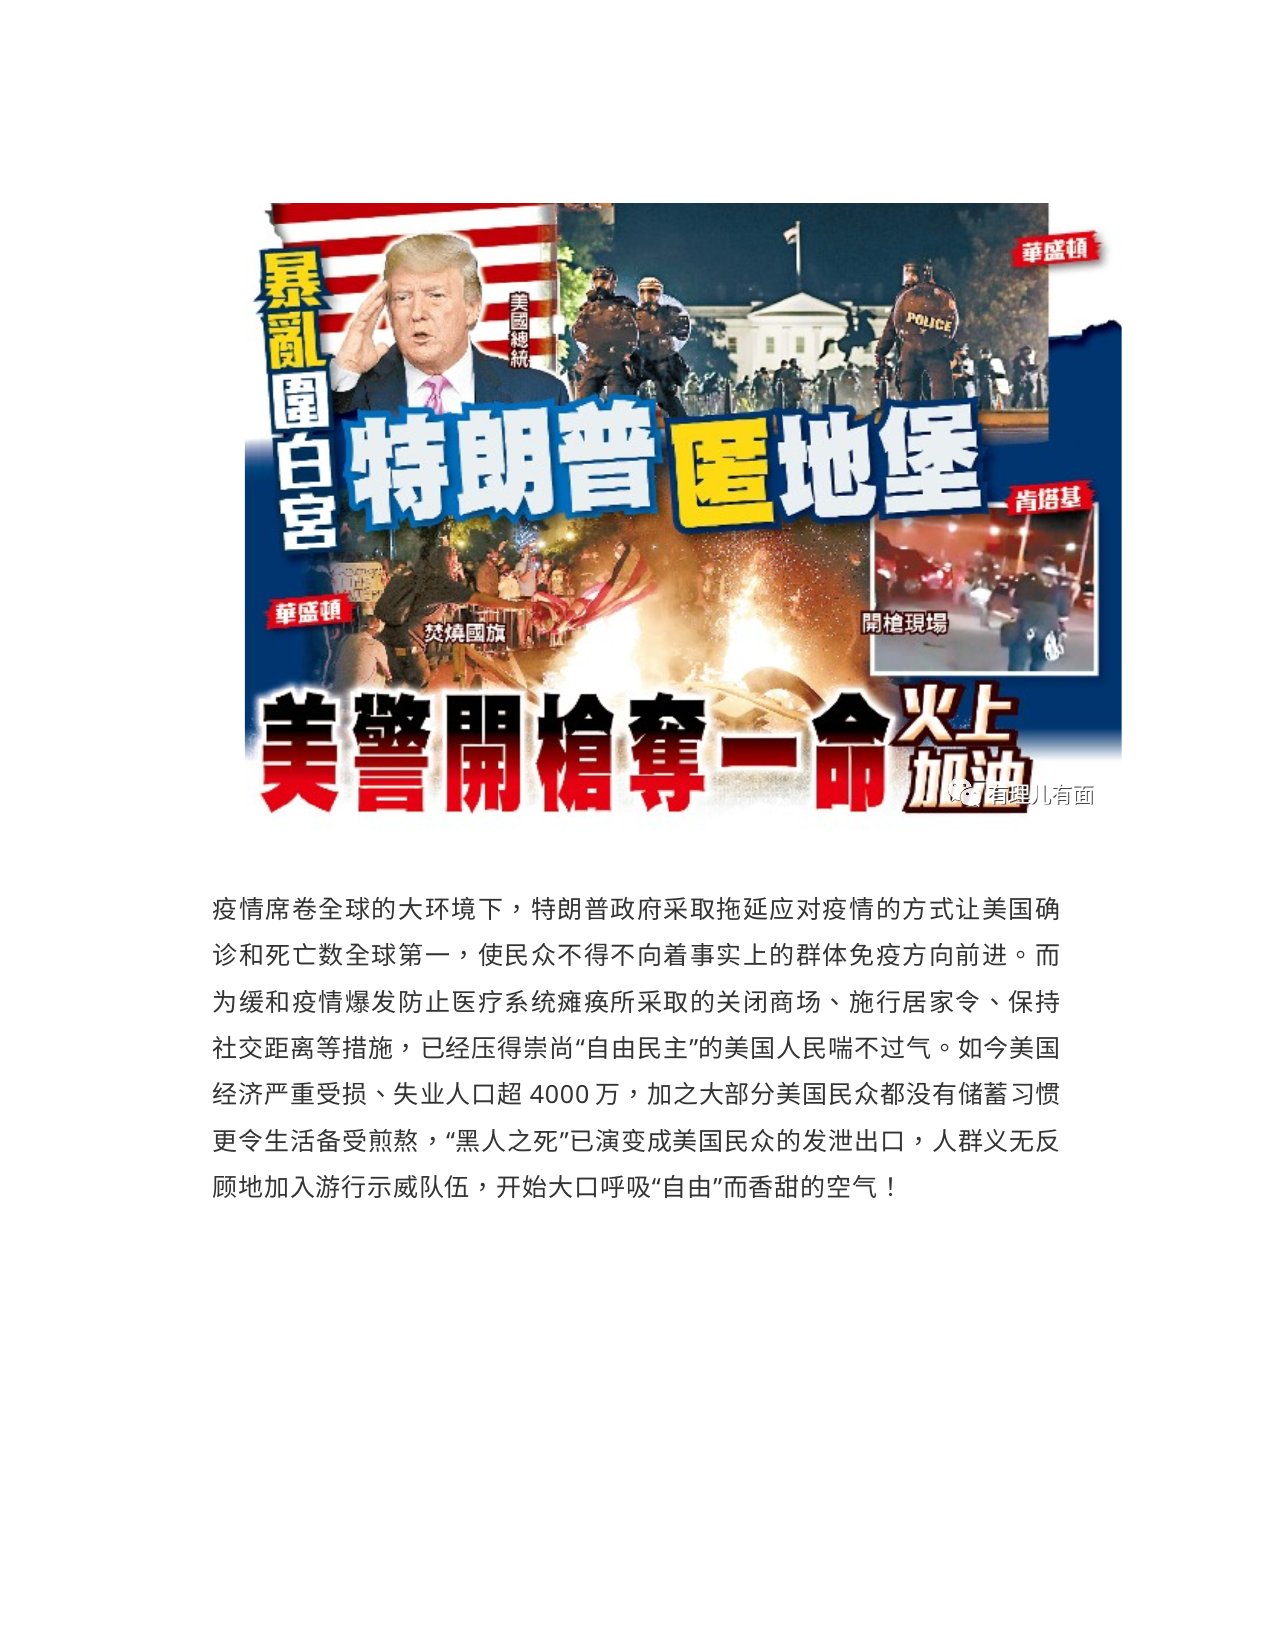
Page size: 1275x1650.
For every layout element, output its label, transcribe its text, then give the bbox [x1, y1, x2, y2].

picture [244, 196, 1122, 833]
text 疫情席卷全球的大环境下，特朗普政府采取拖延应对疫情的方式让美国确诊和死亡数全球第一，使民众不得不向着事实上的群体免疫方向前进。而为缓和疫情爆发防止医疗系统瘫痪所采取的关闭商场、施行居家令、保持社交距离等措施，已经压得崇尚“自由民主”的美国人民喘不过气。如今美国经济严重受损、失业人口超4000万，加之大部分美国民众都没有储蓄习惯更令生活备受煎熬，“黑人之死”已演变成美国民众的发泄出口，人群义无反顾地加入游行示威队伍，开始大口呼吸“自由”而香甜的空气！ [212, 879, 1062, 1204]
